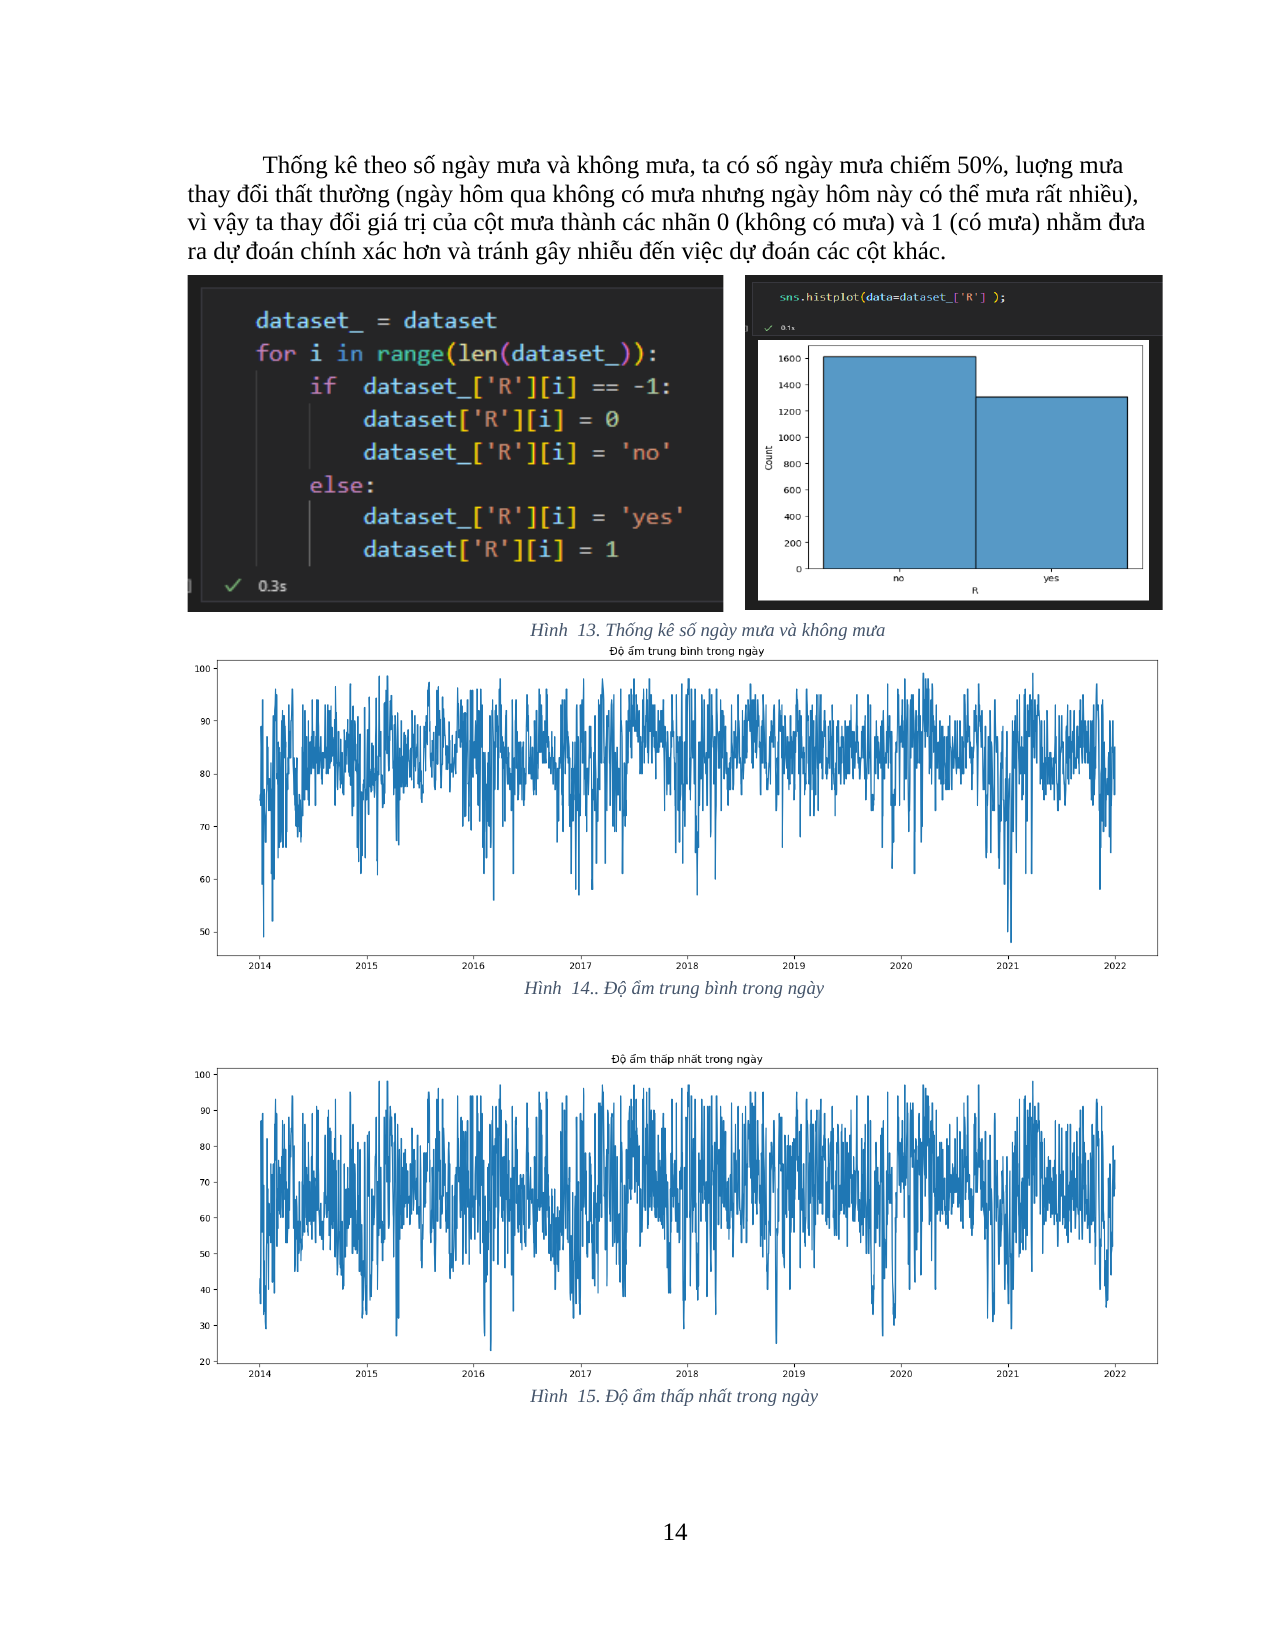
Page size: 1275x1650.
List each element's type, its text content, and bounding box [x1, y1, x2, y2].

text Hình 14.. Độ ẩm trung bình trong ngày [187, 977, 1162, 998]
picture [745, 275, 1163, 610]
picture [187, 1048, 1163, 1385]
text Hình 15. Độ ẩm thấp nhất trong ngày [187, 1385, 1162, 1406]
text Thống kê theo số ngày mưa và không mưa, ta có số ngày mưa chiếm 50%, luợng mưa thay đổi thất thường (ngày hôm qua không có mưa nhưng ngày hôm này có thể mưa rất nhiều), vì vậy ta thay đổi giá trị của cột mưa thành các nhãn 0 (không có mưa) và 1 (có mưa) nhằm đưa ra dự đoán chính xác hơn và tránh gây nhiễu đến việc dự đoán các cột khác. [187, 150, 1162, 265]
picture [187, 275, 724, 612]
picture [187, 640, 1163, 977]
